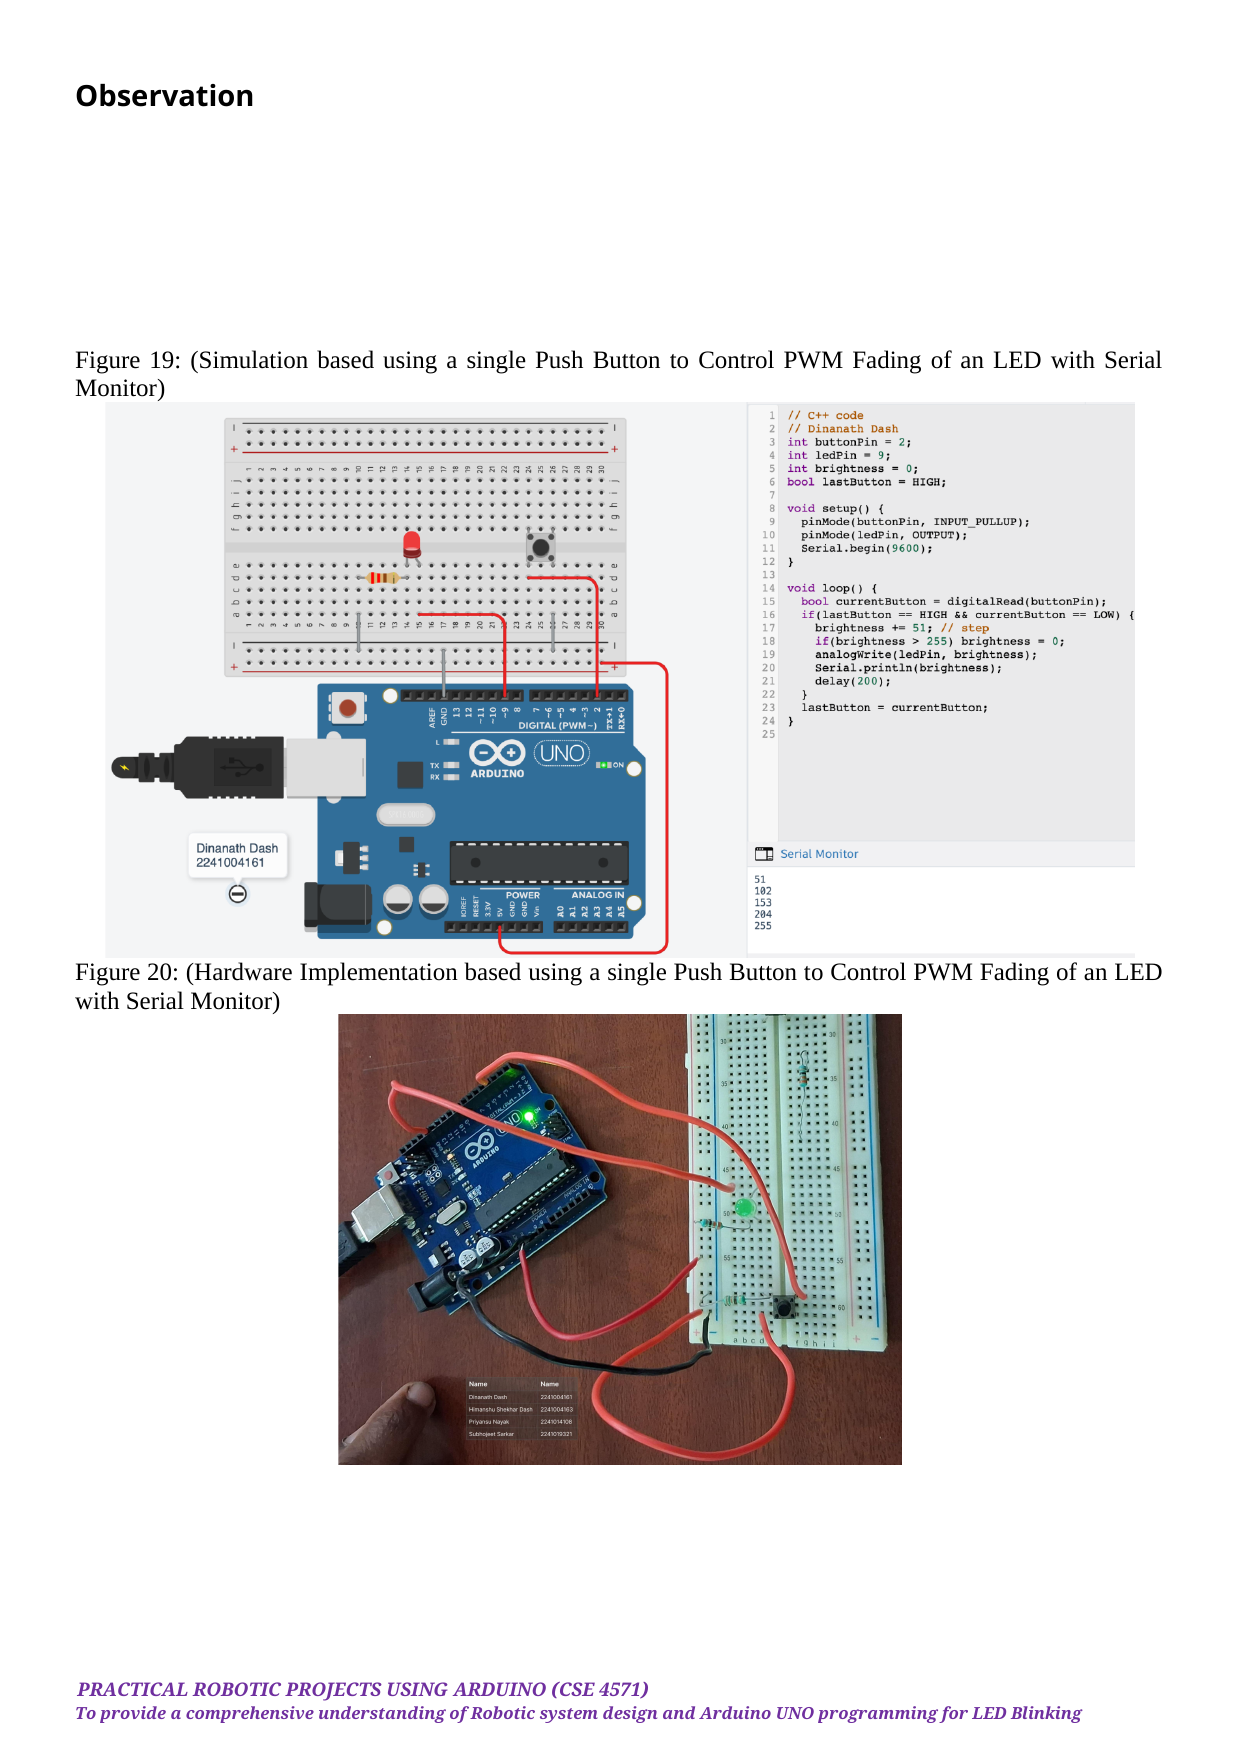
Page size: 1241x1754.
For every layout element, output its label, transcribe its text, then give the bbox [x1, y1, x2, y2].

list Figure 19: (Simulation based using a single Push Button to Control PWM Fading of an LED with Serial Monitor) [75, 345, 1165, 402]
picture [105, 402, 1135, 958]
list Observation [75, 75, 1165, 115]
picture [338, 1014, 902, 1465]
list Figure 20: (Hardware Implementation based using a single Push Button to Control PWM Fading of an LED with Serial Monitor) [75, 957, 1165, 1015]
